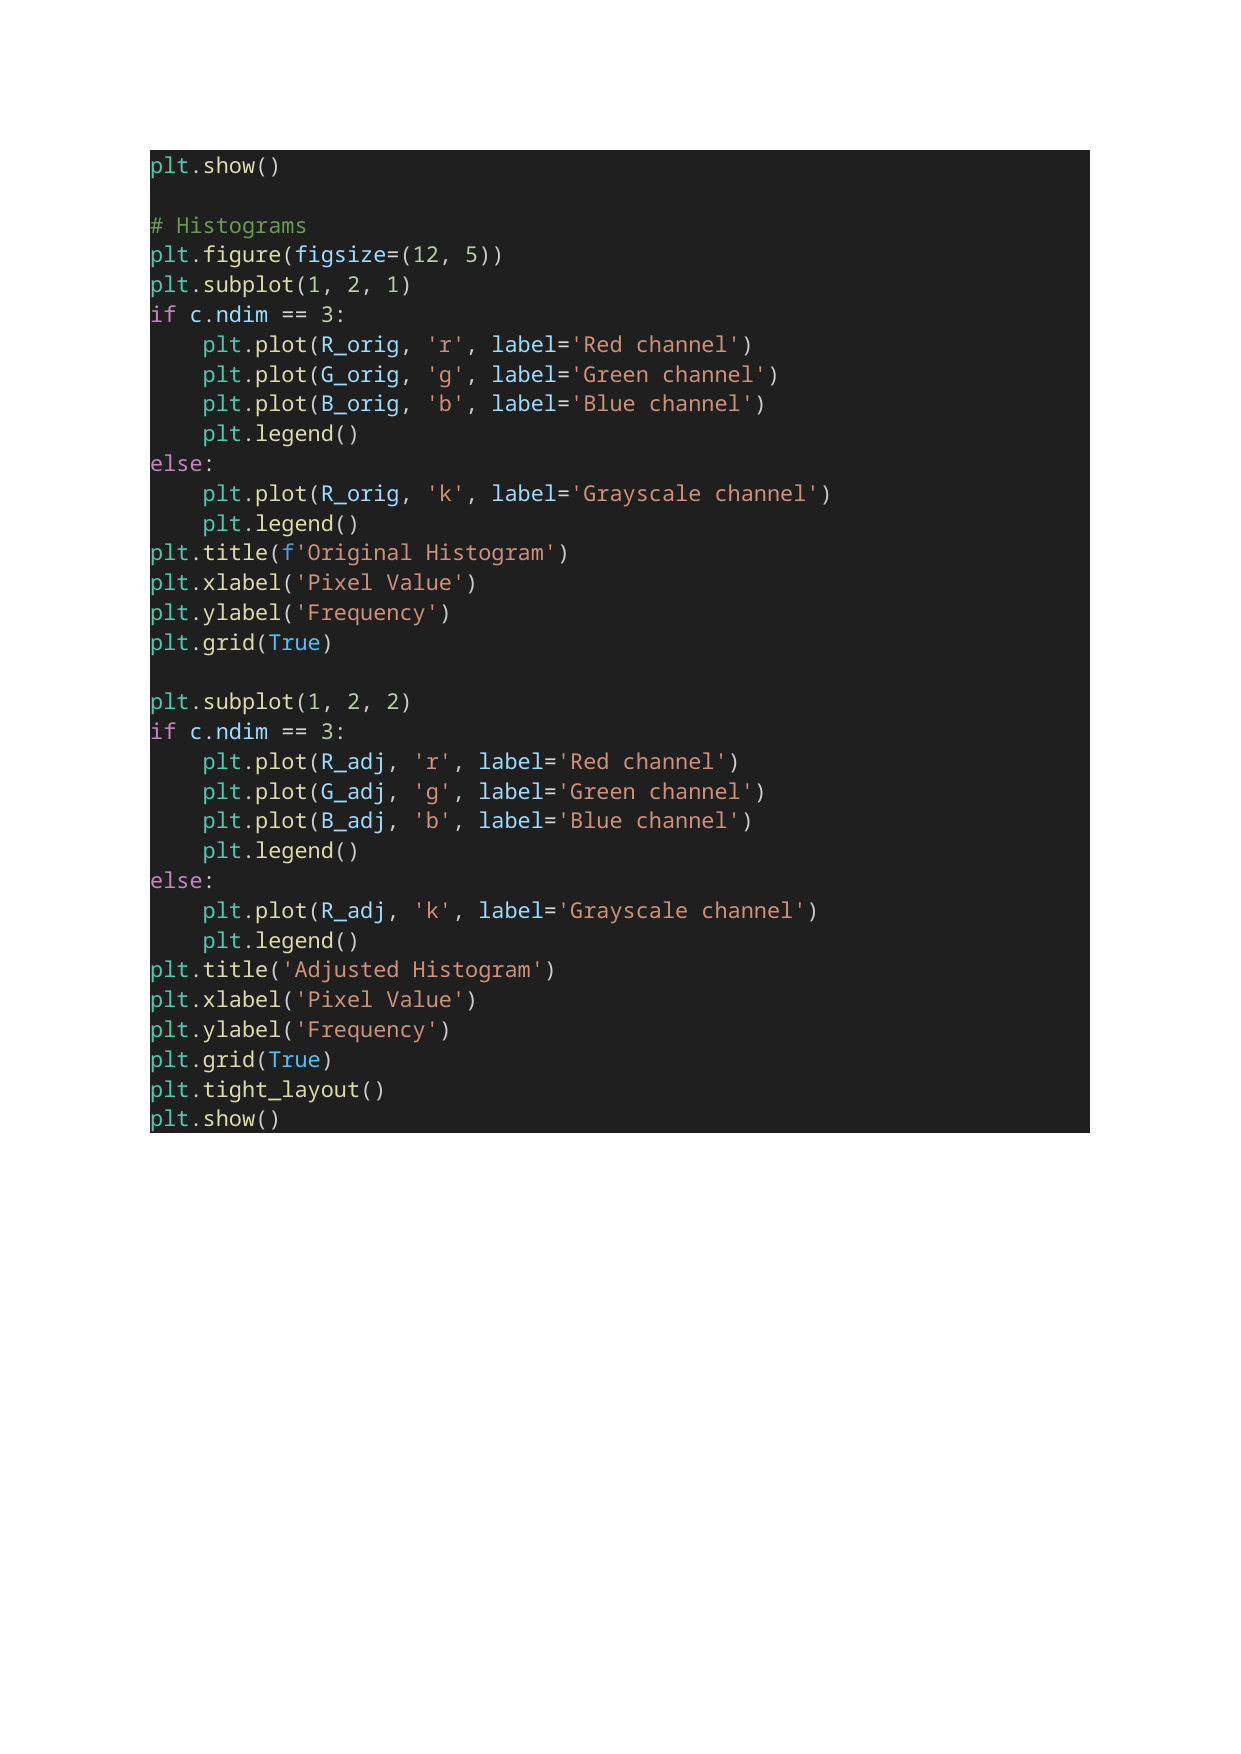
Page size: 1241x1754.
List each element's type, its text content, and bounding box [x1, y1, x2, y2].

text plt.grid(True) [150, 1044, 1090, 1073]
text plt.tight_layout() [150, 1073, 1090, 1103]
text if c.ndim == 3: [150, 716, 1090, 746]
text # Histograms [150, 209, 1090, 239]
text plt.legend() [150, 418, 1090, 448]
text plt.ylabel('Frequency') [150, 597, 1090, 627]
text plt.figure(figsize=(12, 5)) [150, 239, 1090, 269]
text plt.show() [150, 150, 1090, 180]
text plt.subplot(1, 2, 1) [150, 269, 1090, 299]
text plt.plot(R_orig, 'k', label='Grayscale channel') [150, 478, 1090, 507]
text plt.show() [150, 1103, 1090, 1133]
text if c.ndim == 3: [150, 299, 1090, 329]
text plt.ylabel('Frequency') [150, 1014, 1090, 1044]
text plt.plot(G_orig, 'g', label='Green channel') [150, 358, 1090, 388]
text plt.title('Adjusted Histogram') [150, 954, 1090, 984]
text plt.xlabel('Pixel Value') [150, 567, 1090, 597]
text else: [150, 865, 1090, 895]
text plt.plot(B_orig, 'b', label='Blue channel') [150, 388, 1090, 418]
text plt.plot(R_orig, 'r', label='Red channel') [150, 329, 1090, 358]
text else: [150, 448, 1090, 478]
text plt.subplot(1, 2, 2) [150, 686, 1090, 716]
text plt.legend() [150, 835, 1090, 865]
text plt.legend() [150, 507, 1090, 537]
text plt.legend() [150, 924, 1090, 954]
text plt.plot(B_adj, 'b', label='Blue channel') [150, 805, 1090, 835]
text plt.title(f'Original Histogram') [150, 537, 1090, 567]
text plt.plot(R_adj, 'k', label='Grayscale channel') [150, 895, 1090, 924]
text plt.plot(R_adj, 'r', label='Red channel') [150, 746, 1090, 776]
text plt.xlabel('Pixel Value') [150, 984, 1090, 1014]
text plt.plot(G_adj, 'g', label='Green channel') [150, 776, 1090, 805]
text plt.grid(True) [150, 627, 1090, 656]
